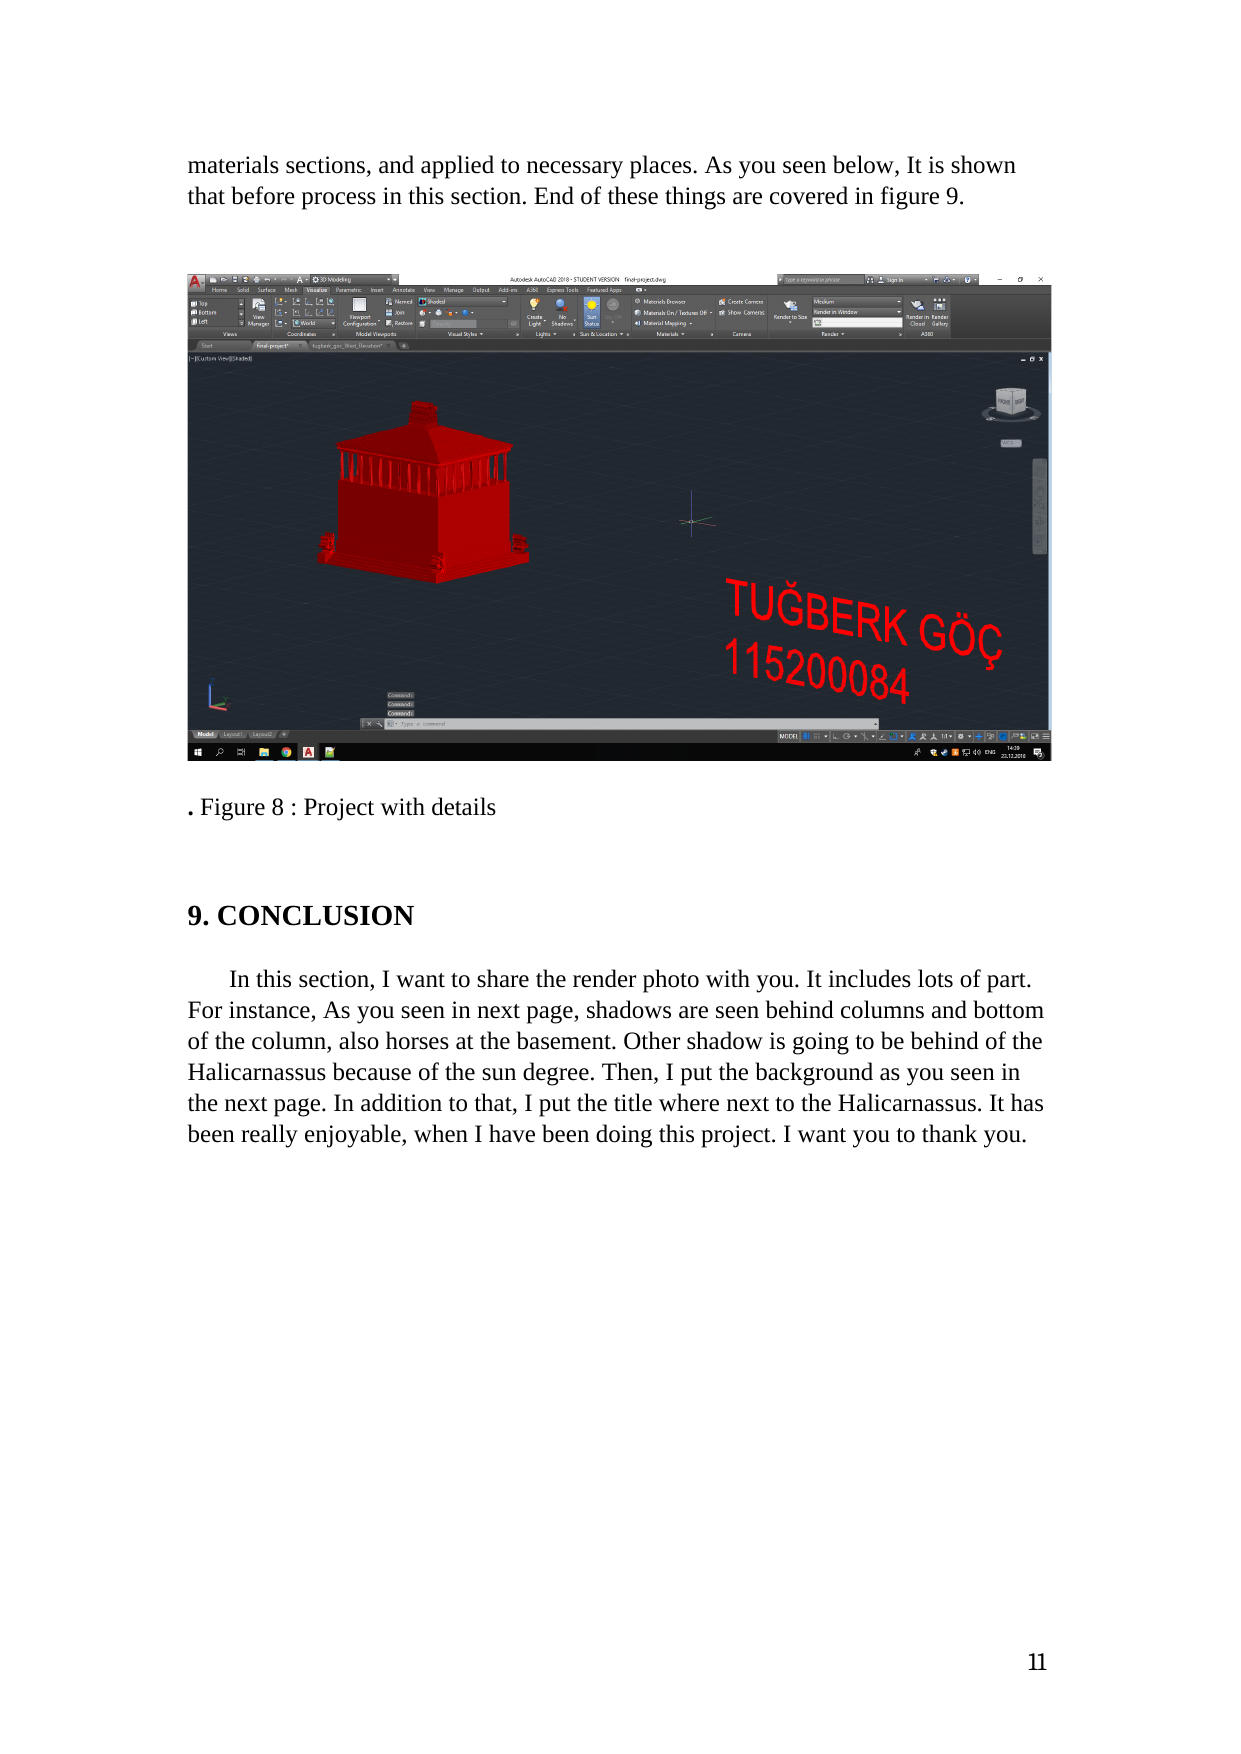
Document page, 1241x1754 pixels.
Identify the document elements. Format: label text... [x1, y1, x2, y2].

text . Figure 8 : Project with details [187, 792, 1052, 821]
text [187, 150, 1052, 210]
text 9. CONCLUSION [187, 898, 1052, 932]
picture [187, 274, 1052, 761]
text In this section, I want to share the render photo with you. It includes lots of part. For instance, As you seen in next page, shadows are seen behind columns and bottom of the column, also horses at the basement. Other shadow is going to be behind of the Halicarnassus because of the sun degree. Then, I put the background as you seen in the next page. In addition to that, I put the title where next to the Halicarnassus. It has been really enjoyable, when I have been doing this project. I want you to thank you. [187, 964, 1052, 1148]
